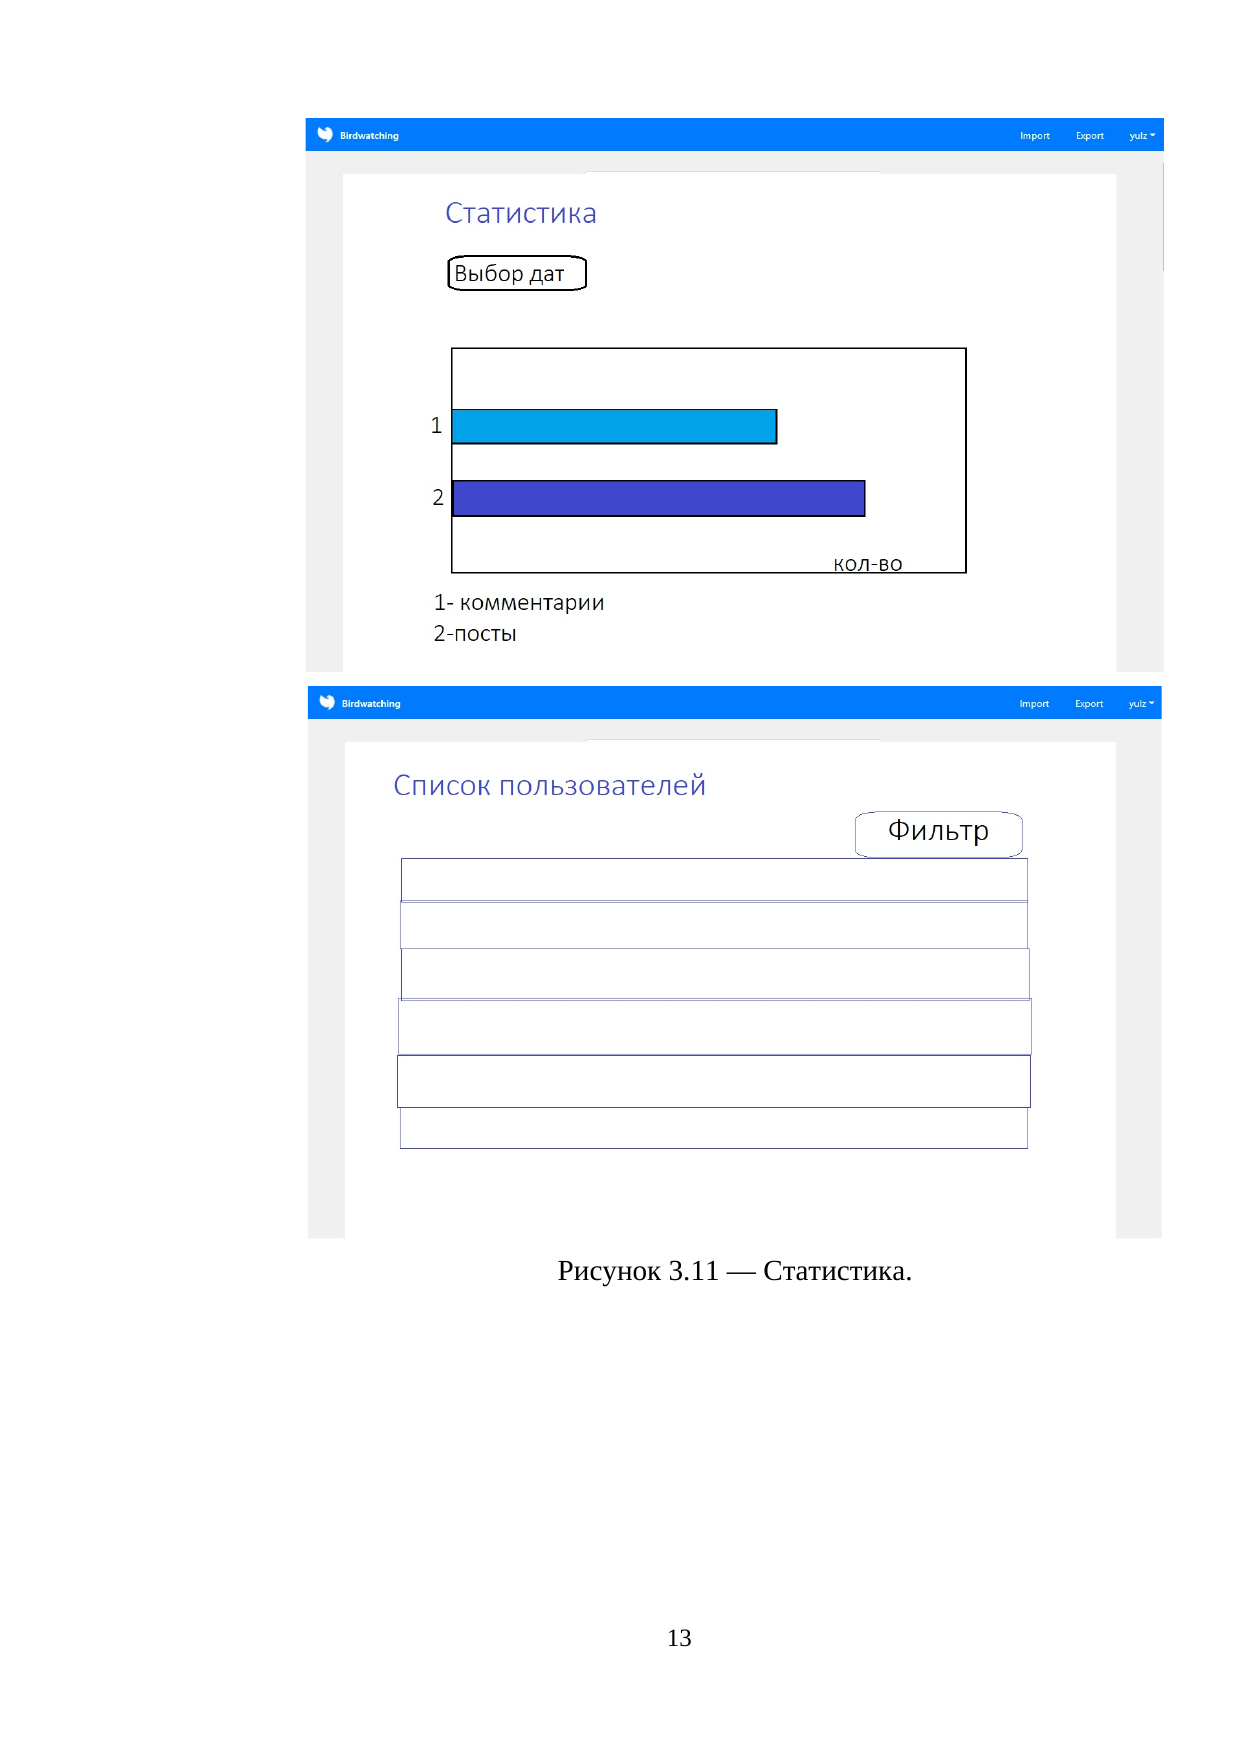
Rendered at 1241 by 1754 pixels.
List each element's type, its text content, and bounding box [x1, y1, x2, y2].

picture [307, 686, 1162, 1239]
text Рисунок 3.11 — Статистика. [288, 1253, 1181, 1287]
picture [305, 118, 1165, 672]
